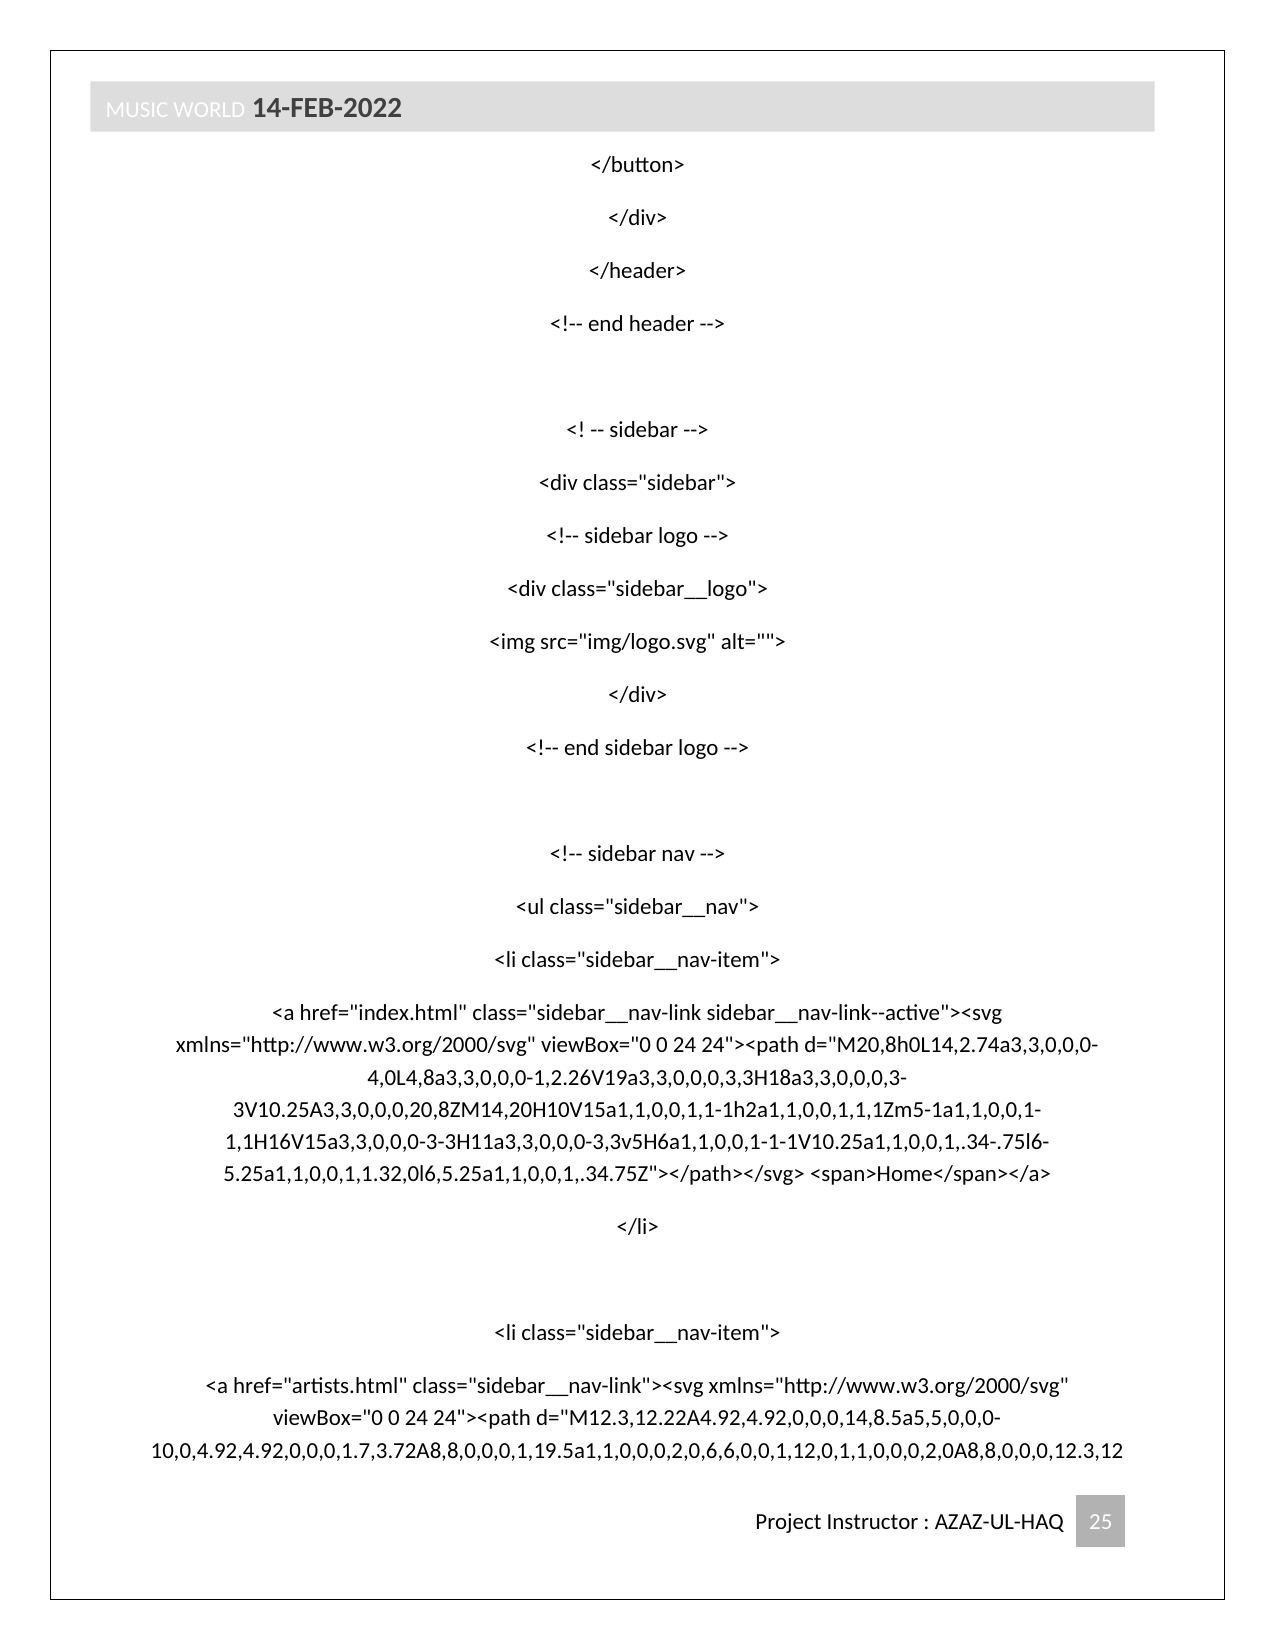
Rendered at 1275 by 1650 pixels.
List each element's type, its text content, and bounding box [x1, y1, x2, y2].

text <li class="sidebar__nav-item"> [150, 945, 1125, 973]
text <!-- sidebar logo --> [150, 521, 1125, 549]
text </li> [150, 1212, 1125, 1240]
text </div> [150, 203, 1125, 231]
text <!-- end header --> [150, 309, 1125, 337]
text </div> [150, 680, 1125, 708]
text <!-- end sidebar logo --> [150, 733, 1125, 761]
text </button> [150, 150, 1125, 178]
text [150, 1371, 1125, 1464]
text <li class="sidebar__nav-item"> [150, 1318, 1125, 1346]
text <div class="sidebar"> [150, 468, 1125, 496]
text </header> [150, 256, 1125, 284]
text <div class="sidebar__logo"> [150, 574, 1125, 602]
text <! -- sidebar --> [150, 415, 1125, 443]
text <ul class="sidebar__nav"> [150, 892, 1125, 920]
text <img src="img/logo.svg" alt=""> [150, 627, 1125, 655]
text <!-- sidebar nav --> [150, 839, 1125, 867]
text <a href="index.html" class="sidebar__nav-link sidebar__nav-link--active"><svg xmlns="http://www.w3.org/2000/svg" viewBox="0 0 24 24"><path d="M20,8h0L14,2.74a3,3,0,0,0-4,0L4,8a3,3,0,0,0-1,2.26V19a3,3,0,0,0,3,3H18a3,3,0,0,0,3-3V10.25A3,3,0,0,0,20,8ZM14,20H10V15a1,1,0,0,1,1-1h2a1,1,0,0,1,1,1Zm5-1a1,1,0,0,1-1,1H16V15a3,3,0,0,0-3-3H11a3,3,0,0,0-3,3v5H6a1,1,0,0,1-1-1V10.25a1,1,0,0,1,.34-.75l6-5.25a1,1,0,0,1,1.32,0l6,5.25a1,1,0,0,1,.34.75Z"></path></svg> <span>Home</span></a> [150, 998, 1125, 1187]
